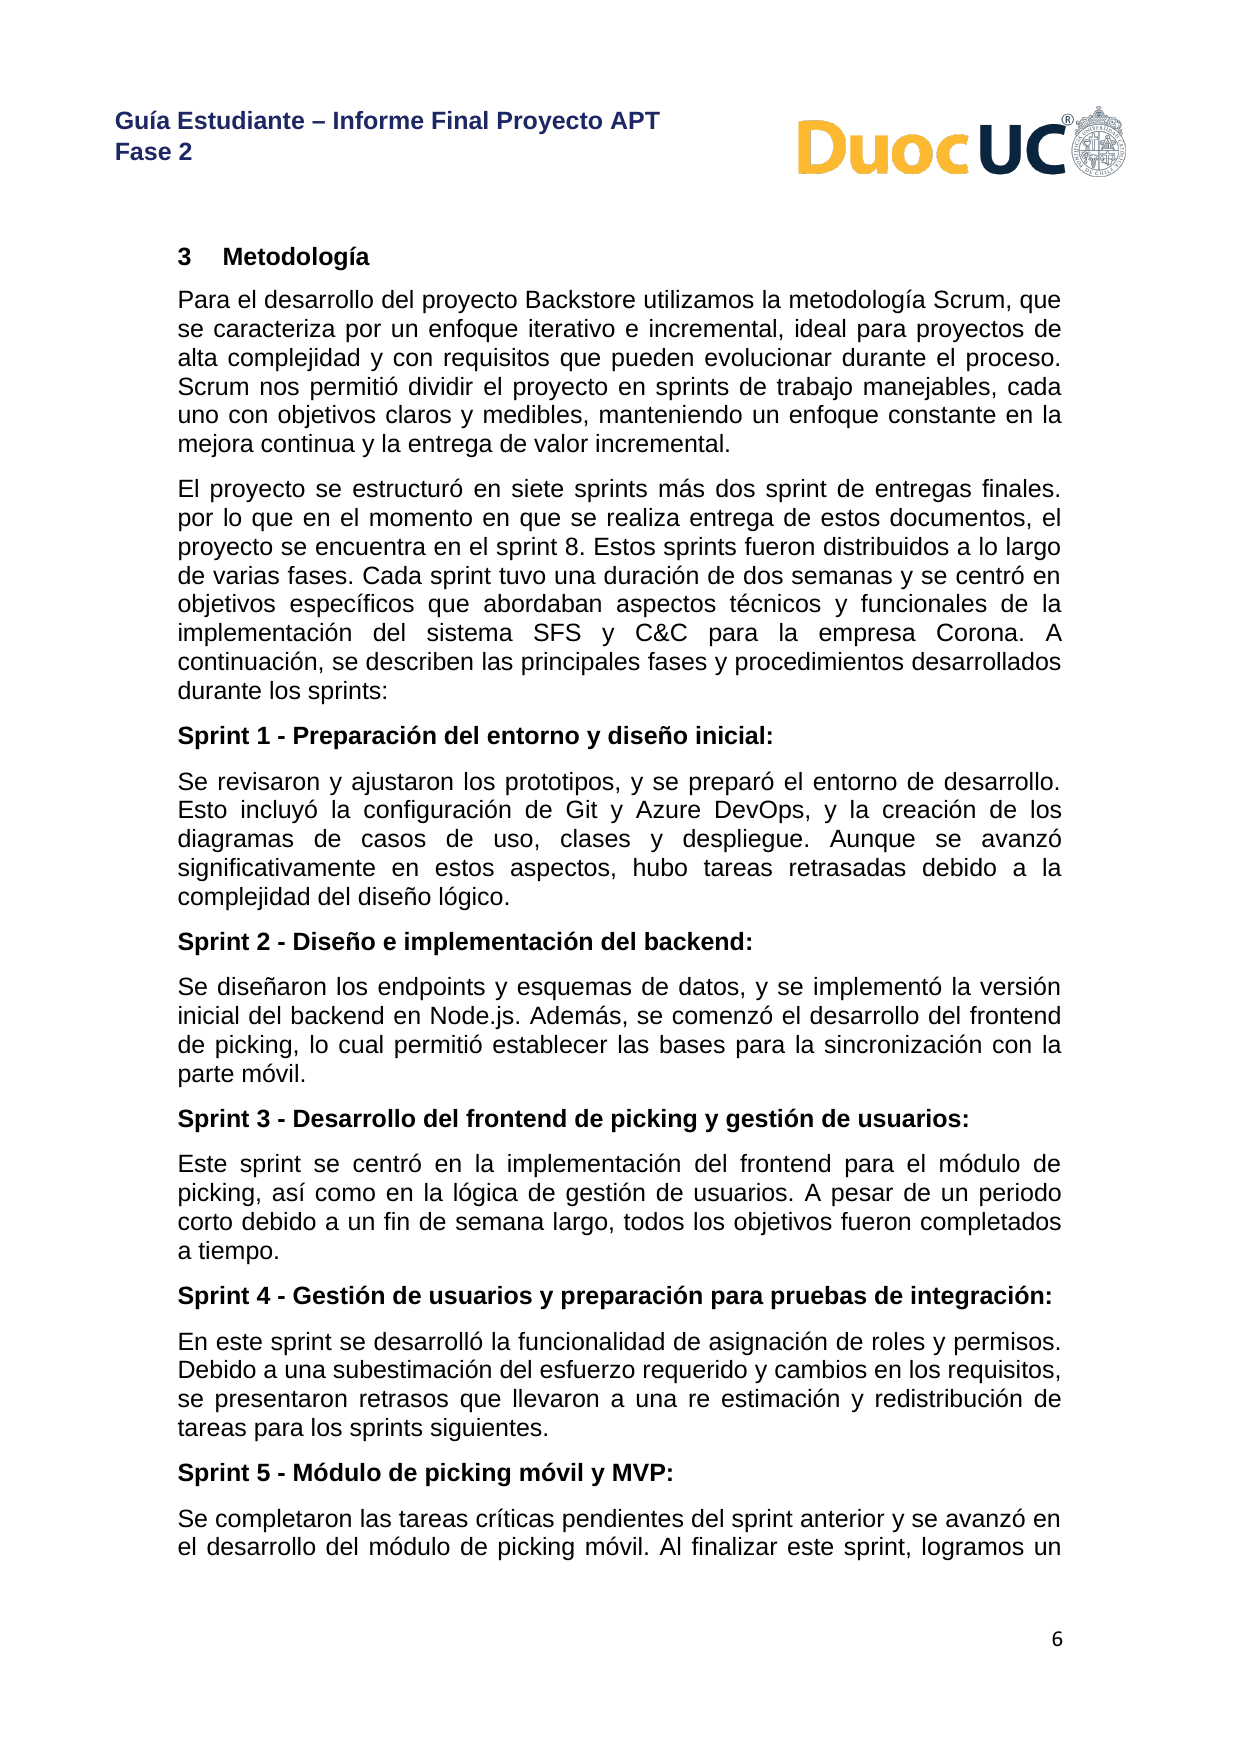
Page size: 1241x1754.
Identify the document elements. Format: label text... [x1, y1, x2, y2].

subtitle Metodología [177, 242, 1063, 271]
picture [798, 106, 1126, 177]
text Sprint 4 - Gestión de usuarios y preparación para pruebas de integración: [177, 1281, 1063, 1310]
text Sprint 5 - Módulo de picking móvil y MVP: [177, 1458, 1063, 1487]
text Sprint 1 - Preparación del entorno y diseño inicial: [177, 721, 1063, 750]
text En este sprint se desarrolló la funcionalidad de asignación de roles y permisos. Debido a una subestimación del esfuerzo requerido y cambios en los requisitos, se presentaron retrasos que llevaron a una re estimación y redistribución de tareas para los sprints siguientes. [177, 1327, 1063, 1442]
text Sprint 2 - Diseño e implementación del backend: [177, 927, 1063, 956]
text Se revisaron y ajustaron los prototipos, y se preparó el entorno de desarrollo. Esto incluyó la configuración de Git y Azure DevOps, y la creación de los diagramas de casos de uso, clases y despliegue. Aunque se avanzó significativamente en estos aspectos, hubo tareas retrasadas debido a la complejidad del diseño lógico. [177, 767, 1063, 910]
text El proyecto se estructuró en siete sprints más dos sprint de entregas finales. por lo que en el momento en que se realiza entrega de estos documentos, el proyecto se encuentra en el sprint 8. Estos sprints fueron distribuidos a lo largo de varias fases. Cada sprint tuvo una duración de dos semanas y se centró en objetivos específicos que abordaban aspectos técnicos y funcionales de la implementación del sistema SFS y C&C para la empresa Corona. A continuación, se describen las principales fases y procedimientos desarrollados durante los sprints: [177, 474, 1063, 704]
text Este sprint se centró en la implementación del frontend para el módulo de picking, así como en la lógica de gestión de usuarios. A pesar de un periodo corto debido a un fin de semana largo, todos los objetivos fueron completados a tiempo. [177, 1149, 1063, 1264]
text Sprint 3 - Desarrollo del frontend de picking y gestión de usuarios: [177, 1104, 1063, 1133]
text Se diseñaron los endpoints y esquemas de datos, y se implementó la versión inicial del backend en Node.js. Además, se comenzó el desarrollo del frontend de picking, lo cual permitió establecer las bases para la sincronización con la parte móvil. [177, 972, 1063, 1087]
text Para el desarrollo del proyecto Backstore utilizamos la metodología Scrum, que se caracteriza por un enfoque iterativo e incremental, ideal para proyectos de alta complejidad y con requisitos que pueden evolucionar durante el proceso. Scrum nos permitió dividir el proyecto en sprints de trabajo manejables, cada uno con objetivos claros y medibles, manteniendo un enfoque constante en la mejora continua y la entrega de valor incremental. [177, 285, 1063, 458]
